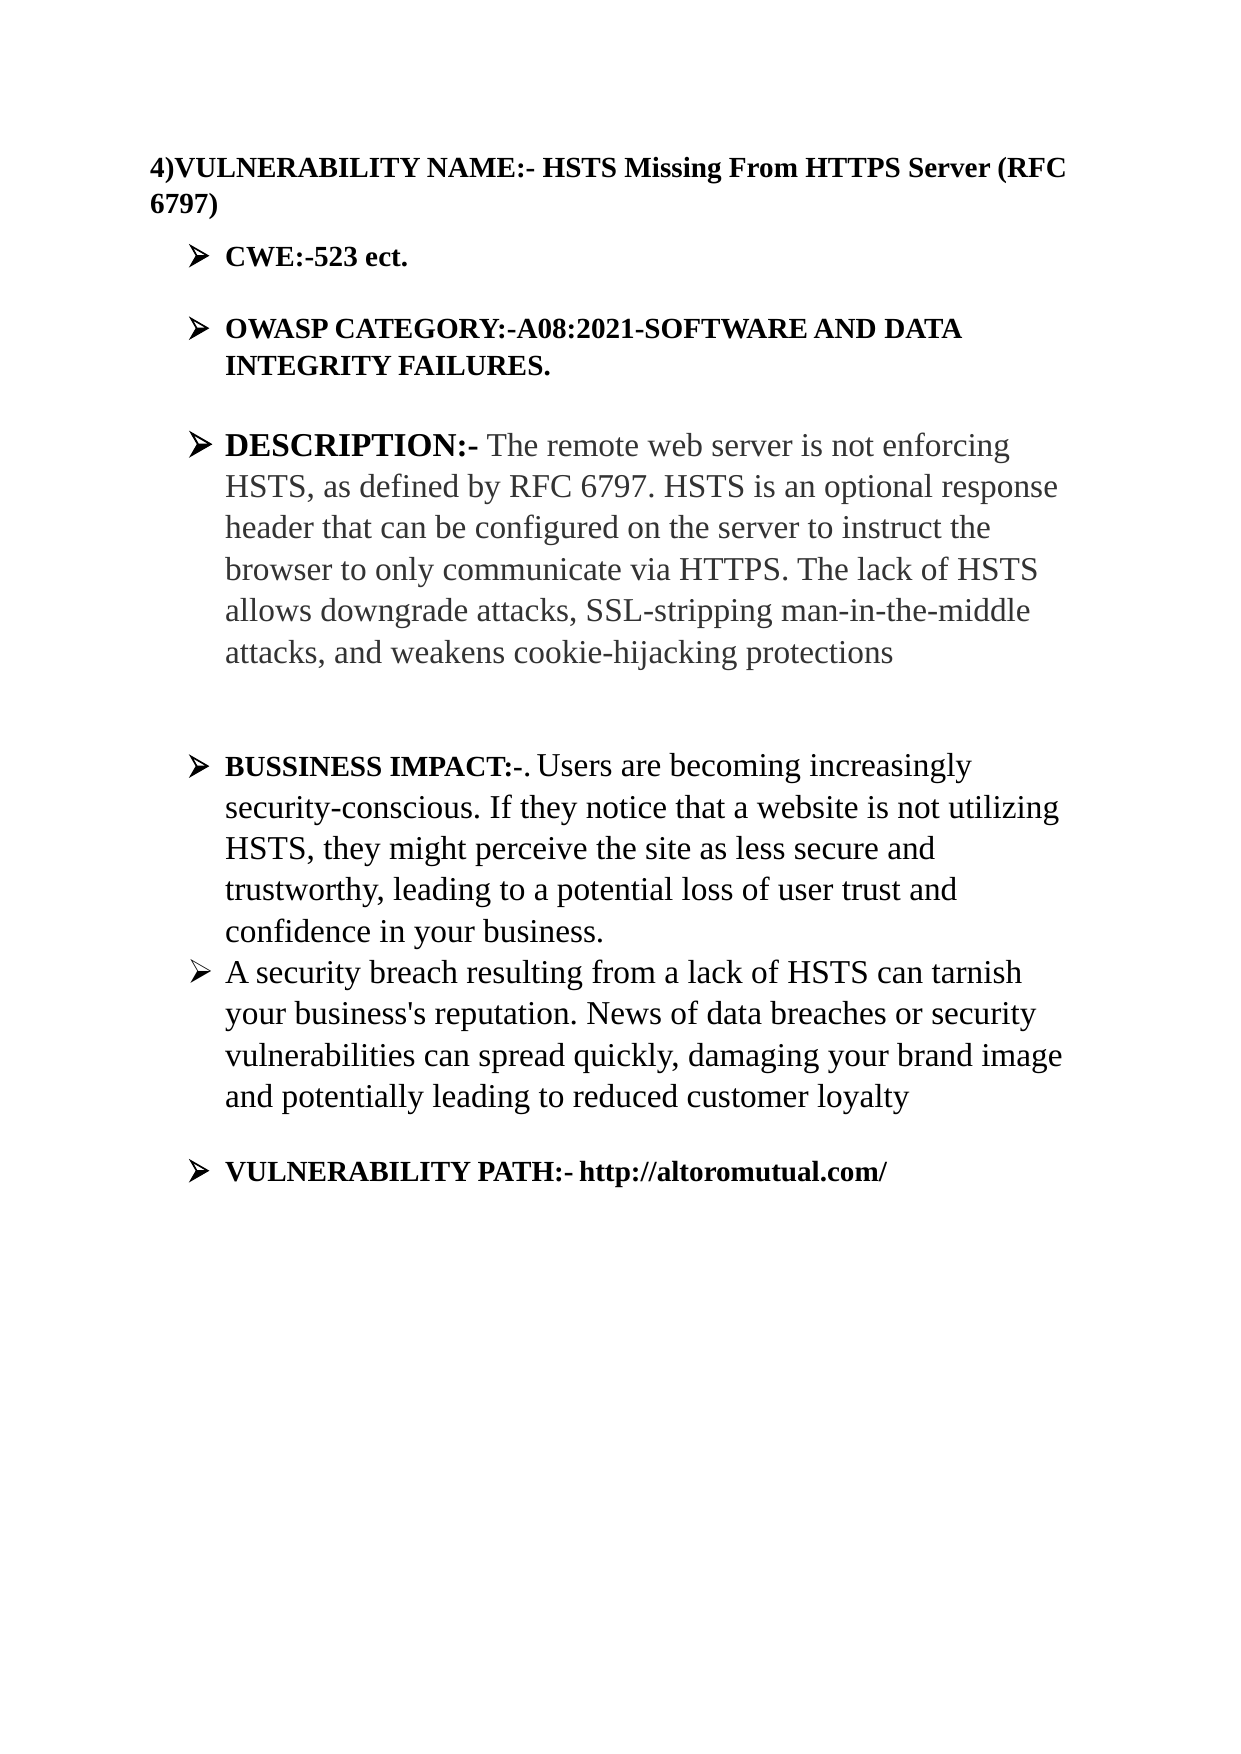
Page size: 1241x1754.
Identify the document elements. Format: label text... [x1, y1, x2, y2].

text 4)VULNERABILITY NAME:- HSTS Missing From HTTPS Server (RFC 6797) [150, 150, 1090, 220]
list BUSSINESS IMPACT:-. Users are becoming increasingly security-conscious. If they notice that a website is not utilizing HSTS, they might perceive the site as less secure and trustworthy, leading to a potential loss of user trust and confidence in your business. [187, 746, 1090, 949]
list CWE:-523 ect. [187, 239, 1090, 273]
list VULNERABILITY PATH:- http://altoromutual.com/ [187, 1154, 1090, 1187]
list DESCRIPTION:- The remote web server is not enforcing HSTS, as defined by RFC 6797. HSTS is an optional response header that can be configured on the server to instruct the browser to only communicate via HTTPS. The lack of HSTS allows downgrade attacks, SSL-stripping man-in-the-middle attacks, and weakens cookie-hijacking protections [187, 425, 1090, 670]
list OWASP CATEGORY:-A08:2021-SOFTWARE AND DATA INTEGRITY FAILURES. [187, 311, 1090, 381]
list A security breach resulting from a lack of HSTS can tarnish your business's reputation. News of data breaches or security vulnerabilities can spread quickly, damaging your brand image and potentially leading to reduced customer loyalty [187, 952, 1090, 1115]
